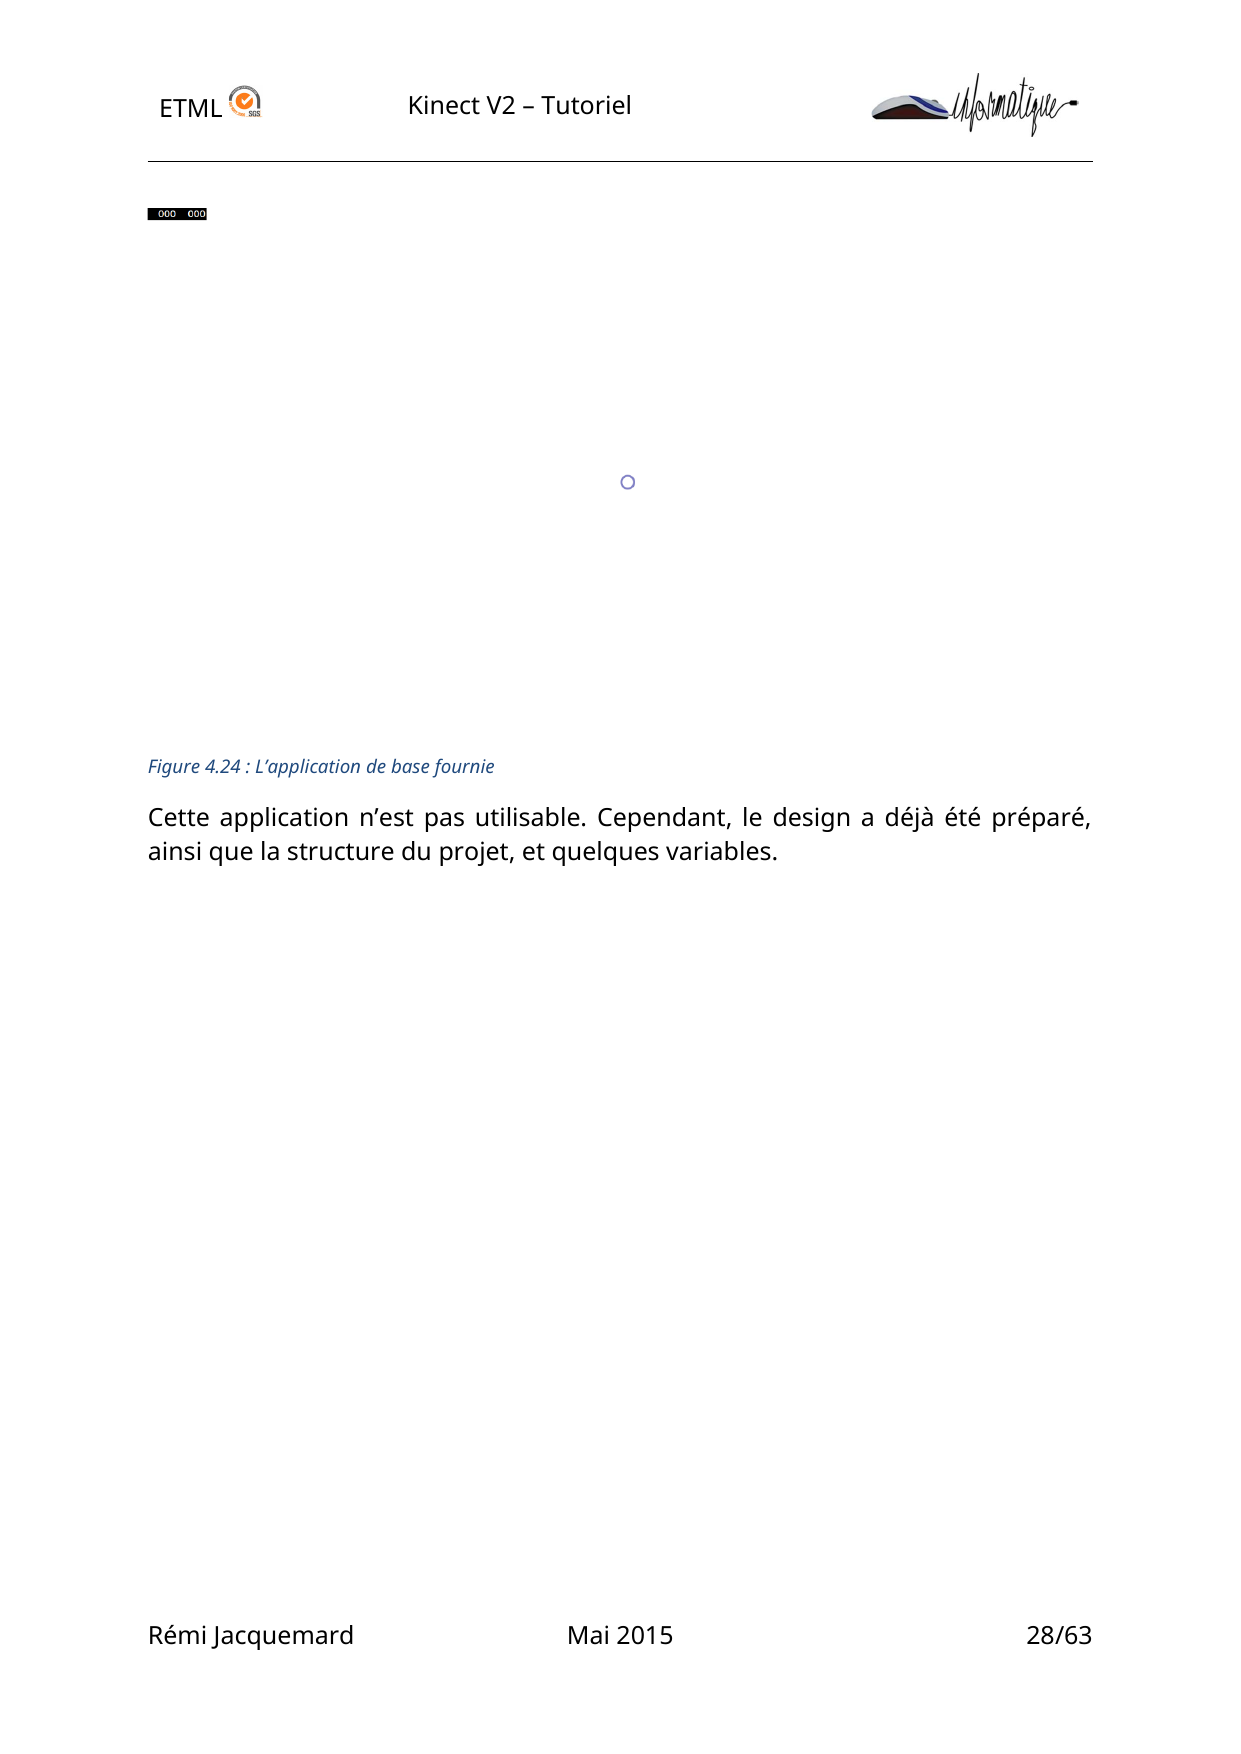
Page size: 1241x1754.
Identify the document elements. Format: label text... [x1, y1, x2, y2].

picture [228, 85, 263, 118]
text Cette application n’est pas utilisable. Cependant, le design a déjà été préparé, ainsi que la structure du projet, et quelques variables. [148, 799, 1093, 868]
picture [147, 208, 1093, 741]
picture [871, 73, 1079, 137]
